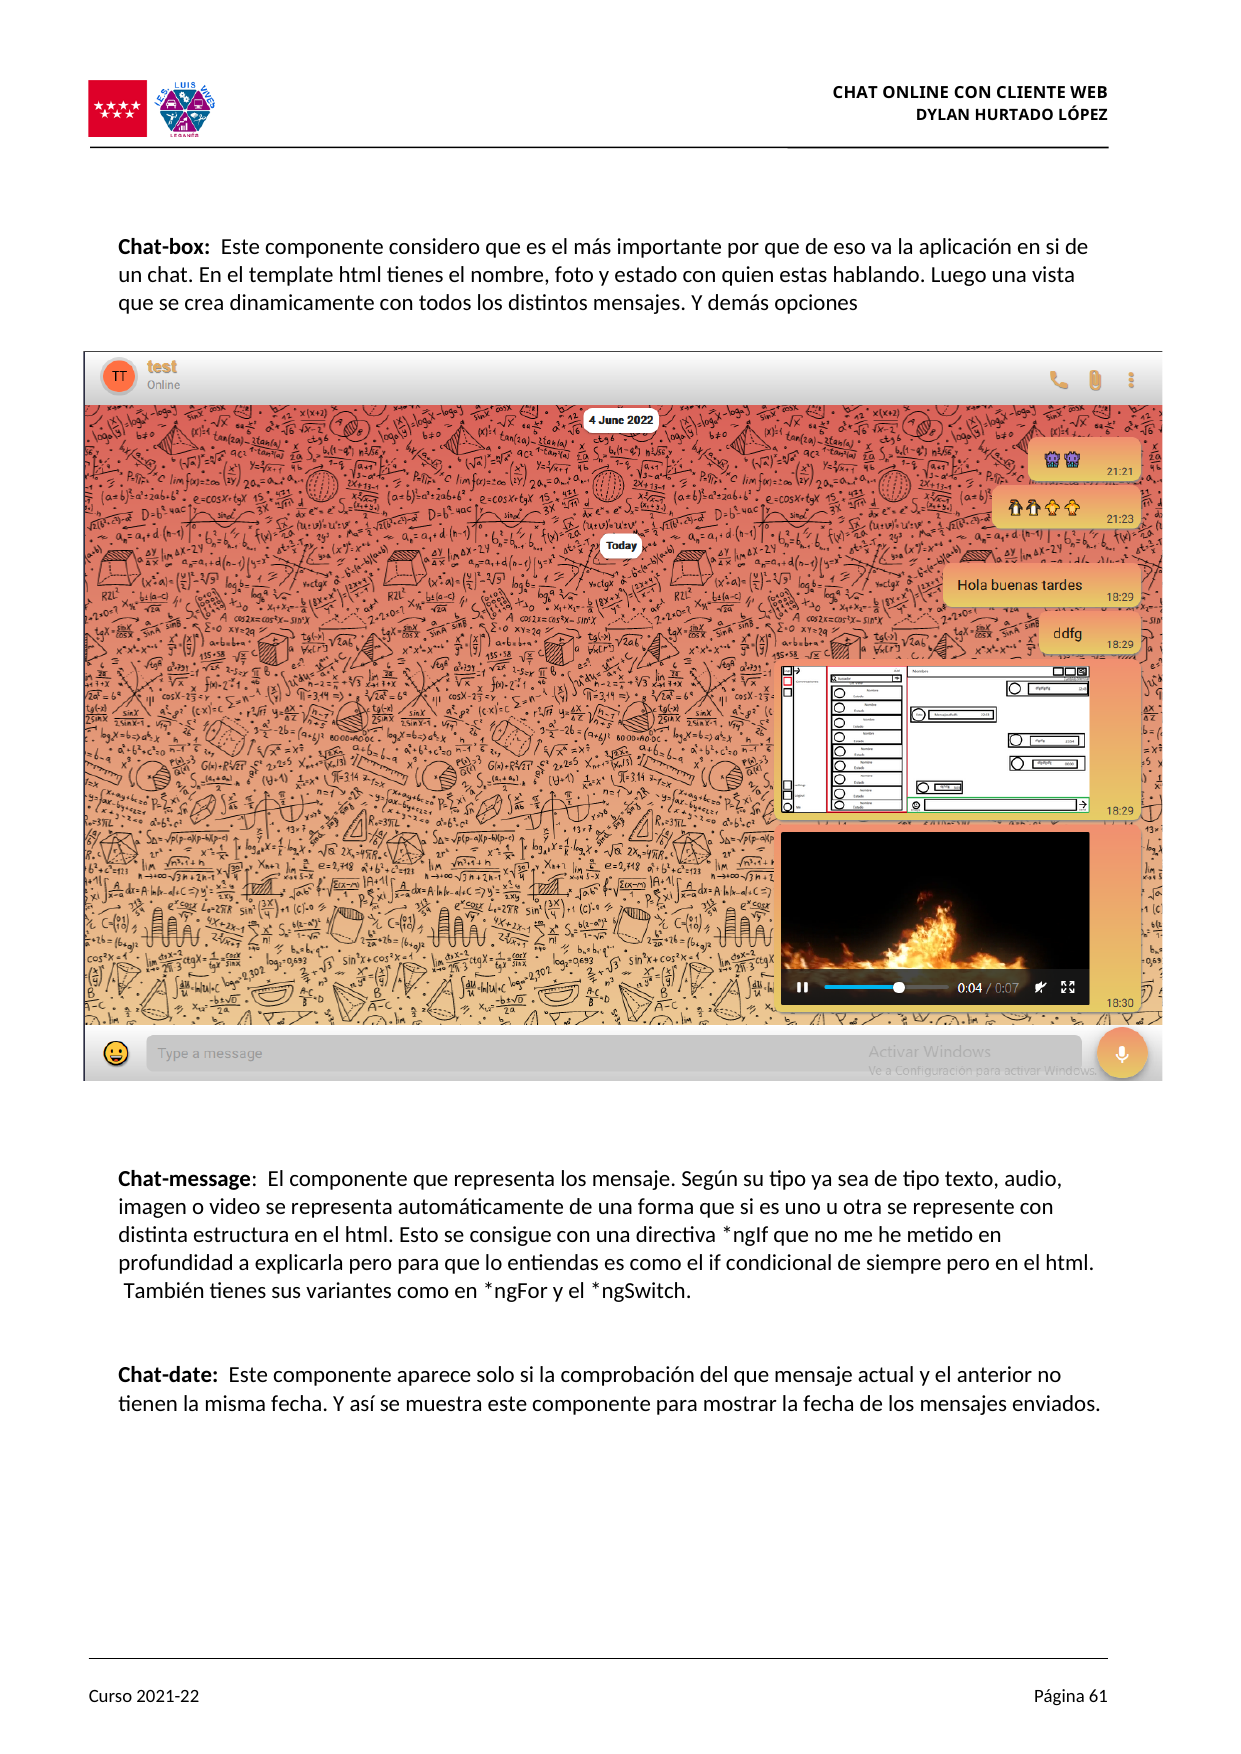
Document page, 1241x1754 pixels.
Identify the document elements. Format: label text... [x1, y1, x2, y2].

text Chat-box: Este componente considero que es el más importante por que de eso va la aplicación en si de un chat. En el template html tienes el nombre, foto y estado con quien estas hablando. Luego una vista que se crea dinamicamente con todos los distintos mensajes. Y demás opciones [118, 232, 1107, 316]
picture [83, 351, 1163, 1081]
text Chat-date: Este componente aparece solo si la comprobación del que mensaje actual y el anterior no tienen la misma fecha. Y así se muestra este componente para mostrar la fecha de los mensajes enviados. [118, 1361, 1107, 1417]
text También tienes sus variantes como en *ngFor y el *ngSwitch. [118, 1277, 1107, 1304]
text Chat-message: El componente que representa los mensaje. Según su tipo ya sea de tipo texto, audio, imagen o video se representa automáticamente de una forma que si es uno u otra se represente con distinta estructura en el html. Esto se consigue con una directiva *ngIf que no me he metido en profundidad a explicarla pero para que lo entiendas es como el if condicional de siempre pero en el html. [118, 1164, 1107, 1277]
picture [87, 80, 215, 136]
